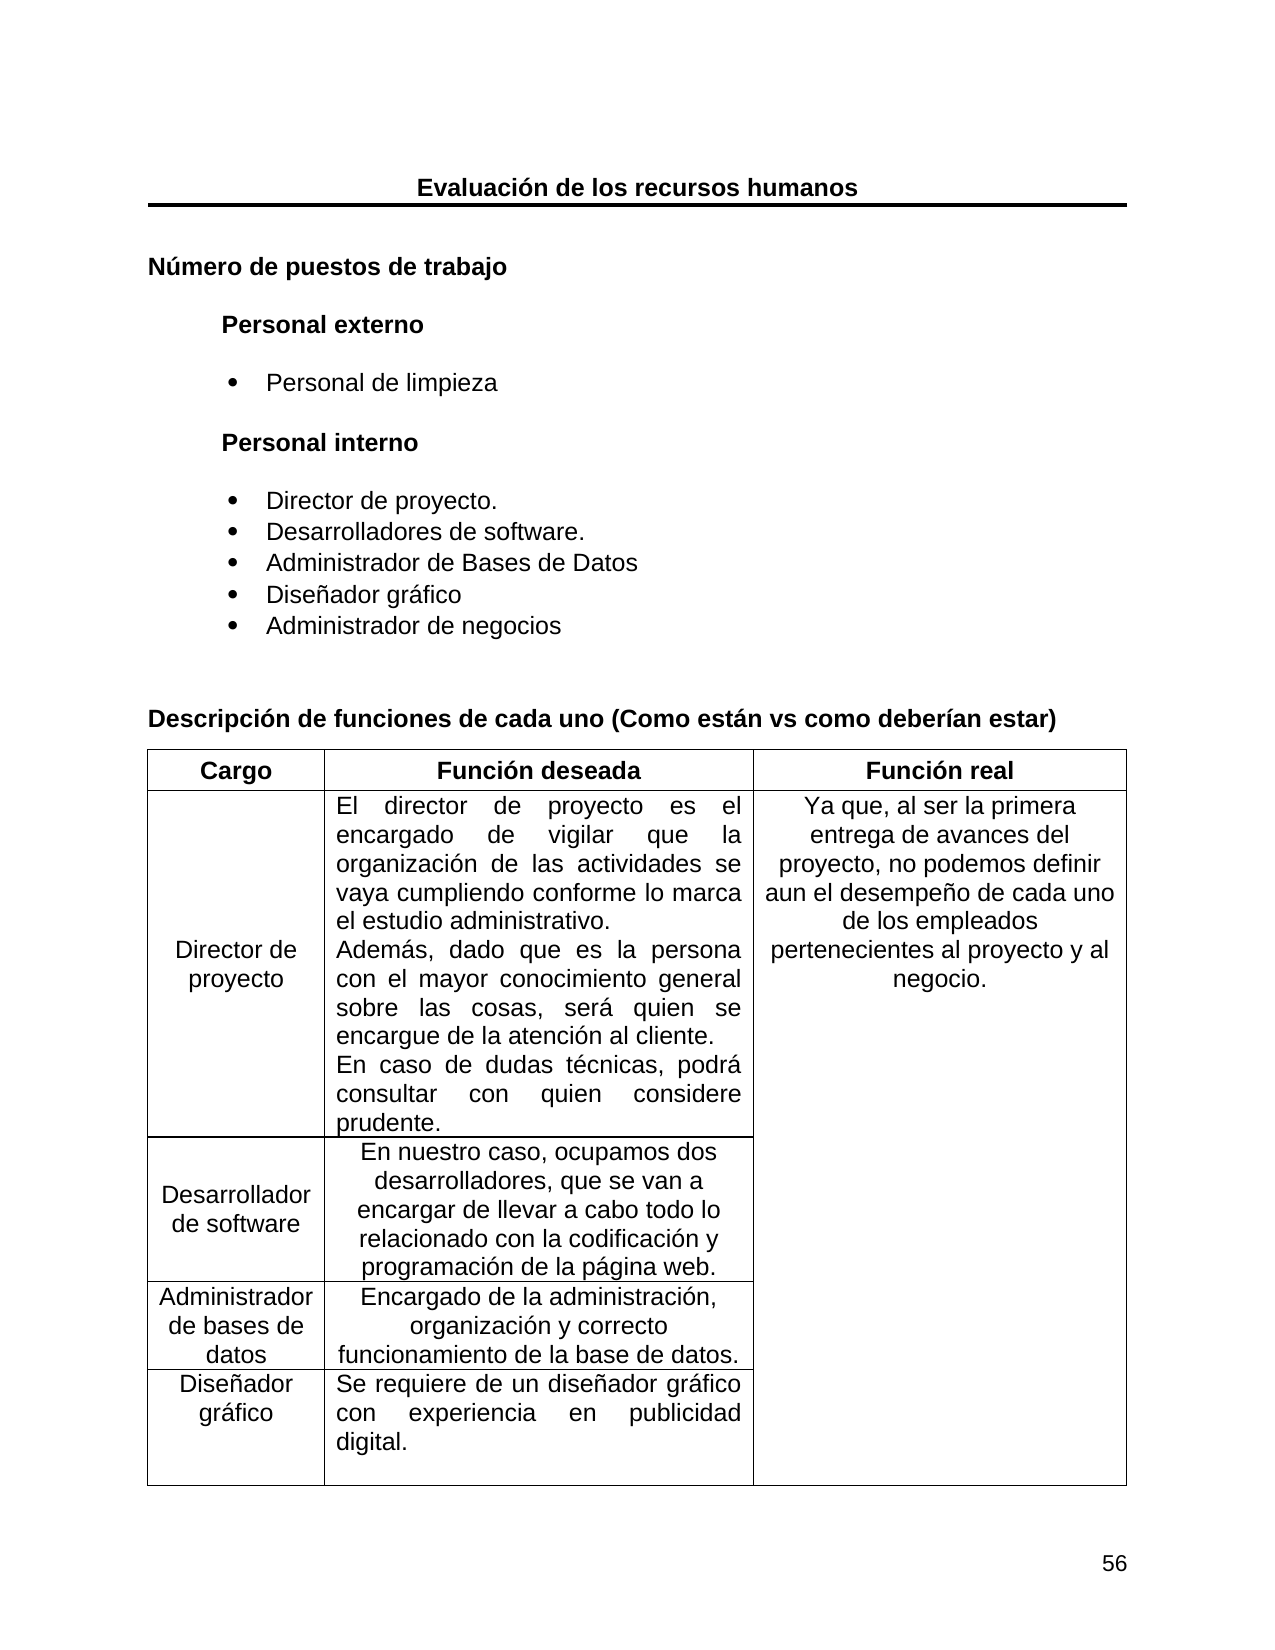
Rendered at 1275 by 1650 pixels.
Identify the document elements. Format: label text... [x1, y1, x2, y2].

subtitle Número de puestos de trabajo [148, 252, 1127, 281]
table_cell Administrador de bases de datos [148, 1282, 324, 1368]
table_cell Ya que, al ser la primera entrega de avances del proyecto, no podemos definir aun el desempeño de cada uno de los empleados pertenecientes al proyecto y al negocio. [754, 791, 1126, 1484]
list Director de proyecto. [228, 486, 1127, 515]
subtitle Evaluación de los recursos humanos [148, 173, 1127, 203]
subtitle Personal externo [148, 310, 1127, 339]
table_header Función real [754, 750, 1126, 790]
list Administrador de Bases de Datos [228, 548, 1127, 577]
subtitle Descripción de funciones de cada uno (Como están vs como deberían estar) [148, 704, 1127, 732]
table_header Cargo [148, 750, 324, 790]
list Diseñador gráfico [228, 579, 1127, 608]
table_cell Se requiere de un diseñador gráfico con experiencia en publicidad digital. [325, 1370, 753, 1484]
table_cell Encargado de la administración, organización y correcto funcionamiento de la base de datos. [325, 1282, 753, 1368]
table_cell Diseñador gráfico [148, 1370, 324, 1484]
table_cell Desarrollador de software [148, 1138, 324, 1281]
table_cell El director de proyecto es el encargado de vigilar que la organización de las actividades se vaya cumpliendo conforme lo marca el estudio administrativo. Además, dado que es la persona con el mayor conocimiento general sobre las cosas, será quien se encargue de la atención al cliente. En caso de dudas técnicas, podrá consultar con quien considere prudente. [325, 791, 753, 1136]
list Desarrolladores de software. [228, 517, 1127, 546]
table_header Función deseada [325, 750, 753, 790]
table_cell Director de proyecto [148, 791, 324, 1136]
table_cell En nuestro caso, ocupamos dos desarrolladores, que se van a encargar de llevar a cabo todo lo relacionado con la codificación y programación de la página web. [325, 1138, 753, 1281]
list Personal de limpieza [228, 368, 1127, 397]
list Administrador de negocios [228, 611, 1127, 639]
subtitle Personal interno [148, 428, 1127, 457]
